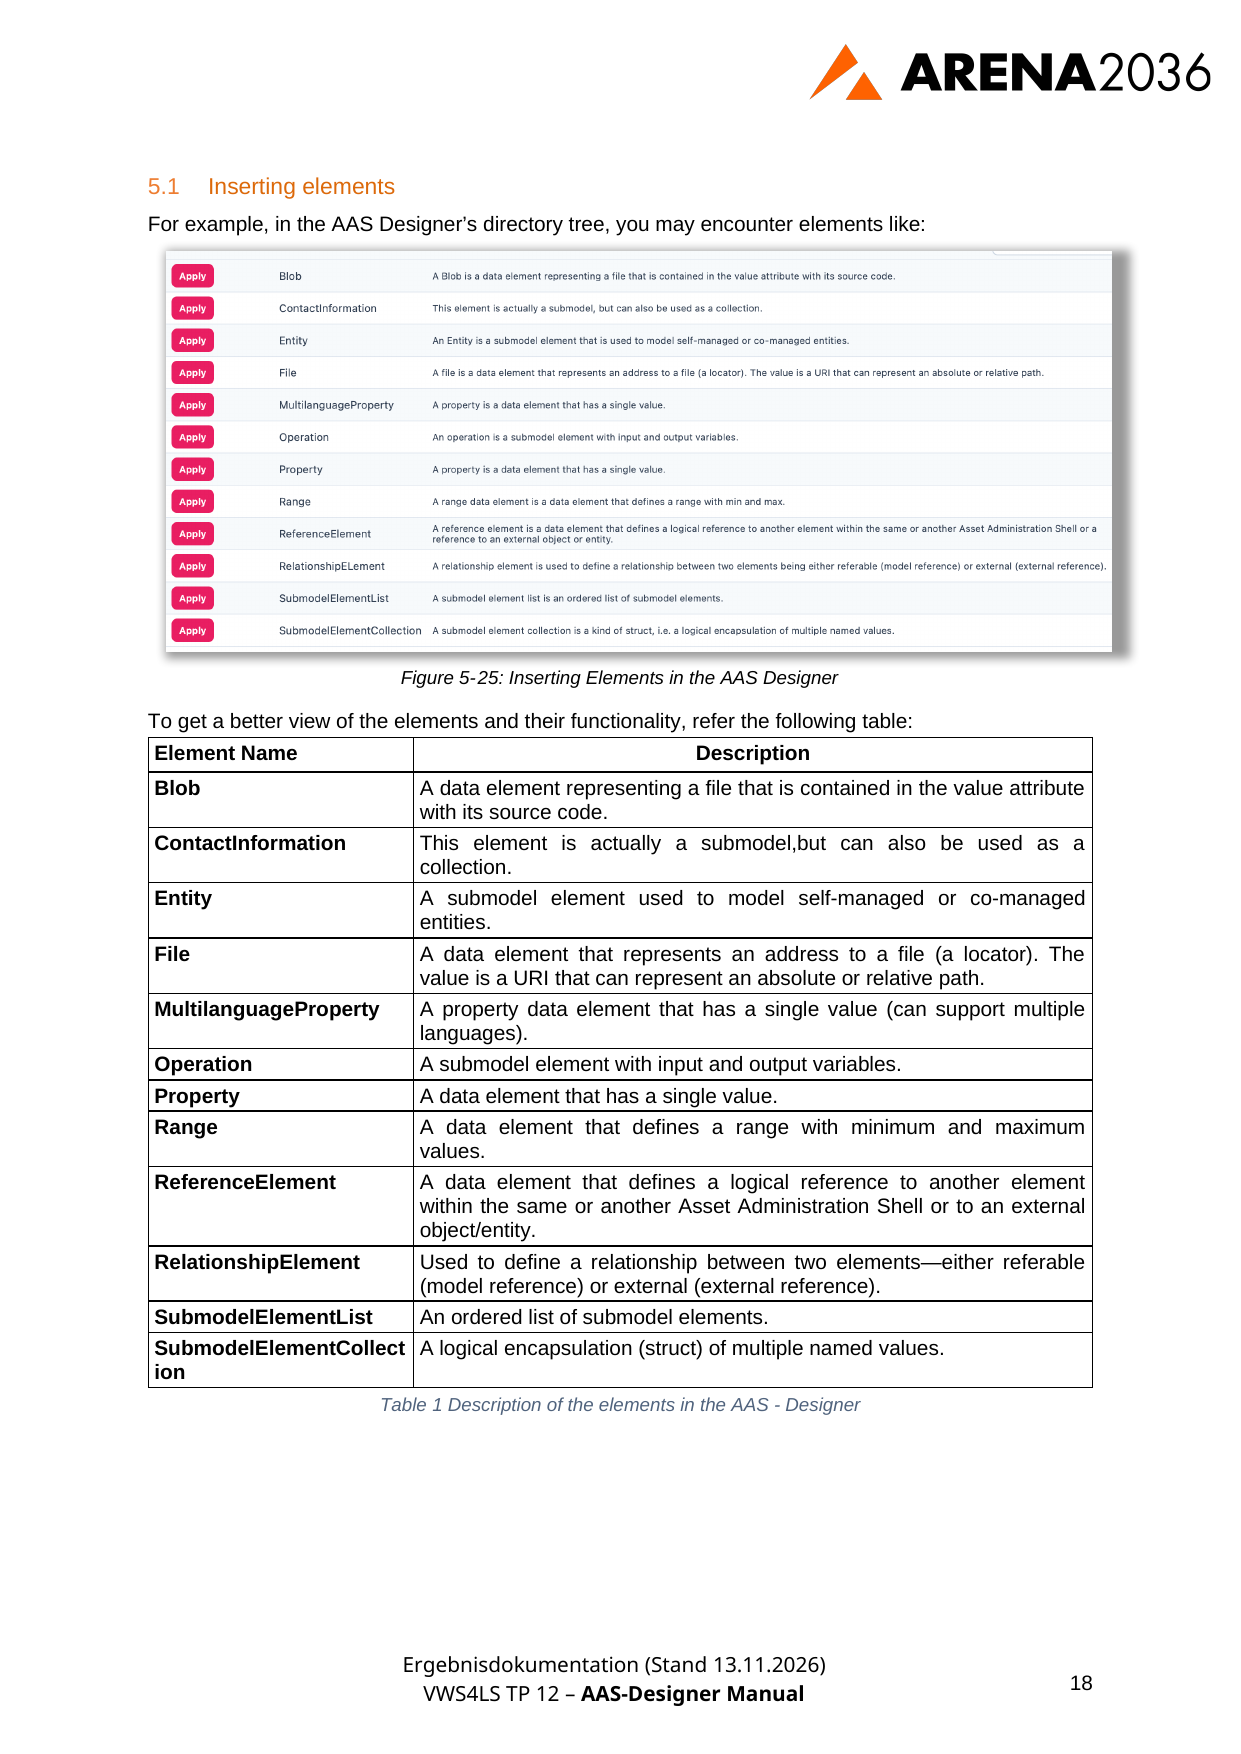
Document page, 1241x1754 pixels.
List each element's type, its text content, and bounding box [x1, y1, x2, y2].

table_cell Range [149, 1112, 413, 1166]
table_cell Property [149, 1081, 413, 1110]
text For example, in the AAS Designer’s directory tree, you may encounter elements like: [148, 212, 1092, 236]
table_cell SubmodelElementList [149, 1302, 413, 1332]
text Table 1 Description of the elements in the AAS - Designer [148, 1394, 1092, 1416]
text To get a better view of the elements and their functionality, refer the following table: [148, 709, 1092, 733]
table_cell Operation [149, 1049, 413, 1079]
table_cell A submodel element with input and output variables. [414, 1049, 1092, 1079]
table_cell File [149, 939, 413, 992]
table_cell A data element that defines a range with minimum and maximum values. [414, 1112, 1092, 1166]
table_cell This element is actually a submodel,but can also be used as a collection. [414, 828, 1092, 882]
table_cell Blob [149, 773, 413, 826]
table_header Element Name [149, 738, 413, 771]
table_cell A data element representing a file that is contained in the value attribute with its source code. [414, 773, 1092, 826]
table_cell A logical encapsulation (struct) of multiple named values. [414, 1333, 1092, 1387]
table_cell A property data element that has a single value (can support multiple languages). [414, 994, 1092, 1048]
table_cell Used to define a relationship between two elements—either referable (model reference) or external (external reference). [414, 1247, 1092, 1300]
table_cell A submodel element used to model self-managed or co-managed entities. [414, 883, 1092, 937]
table_cell ContactInformation [149, 828, 413, 882]
table_cell MultilanguageProperty [149, 994, 413, 1048]
table_cell A data element that defines a logical reference to another element within the same or another Asset Administration Shell or to an external object/entity. [414, 1167, 1092, 1245]
table_cell SubmodelElementCollection [149, 1333, 413, 1387]
table_cell A data element that has a single value. [414, 1081, 1092, 1110]
table_cell Entity [149, 883, 413, 937]
picture [166, 251, 1112, 652]
table_cell RelationshipElement [149, 1247, 413, 1300]
table_cell An ordered list of submodel elements. [414, 1302, 1092, 1332]
table_cell A data element that represents an address to a file (a locator). The value is a URI that can represent an absolute or relative path. [414, 939, 1092, 992]
picture [809, 44, 1211, 100]
subtitle Inserting elements [148, 173, 1092, 199]
table_cell ReferenceElement [149, 1167, 413, 1245]
table_header Description [414, 738, 1092, 771]
